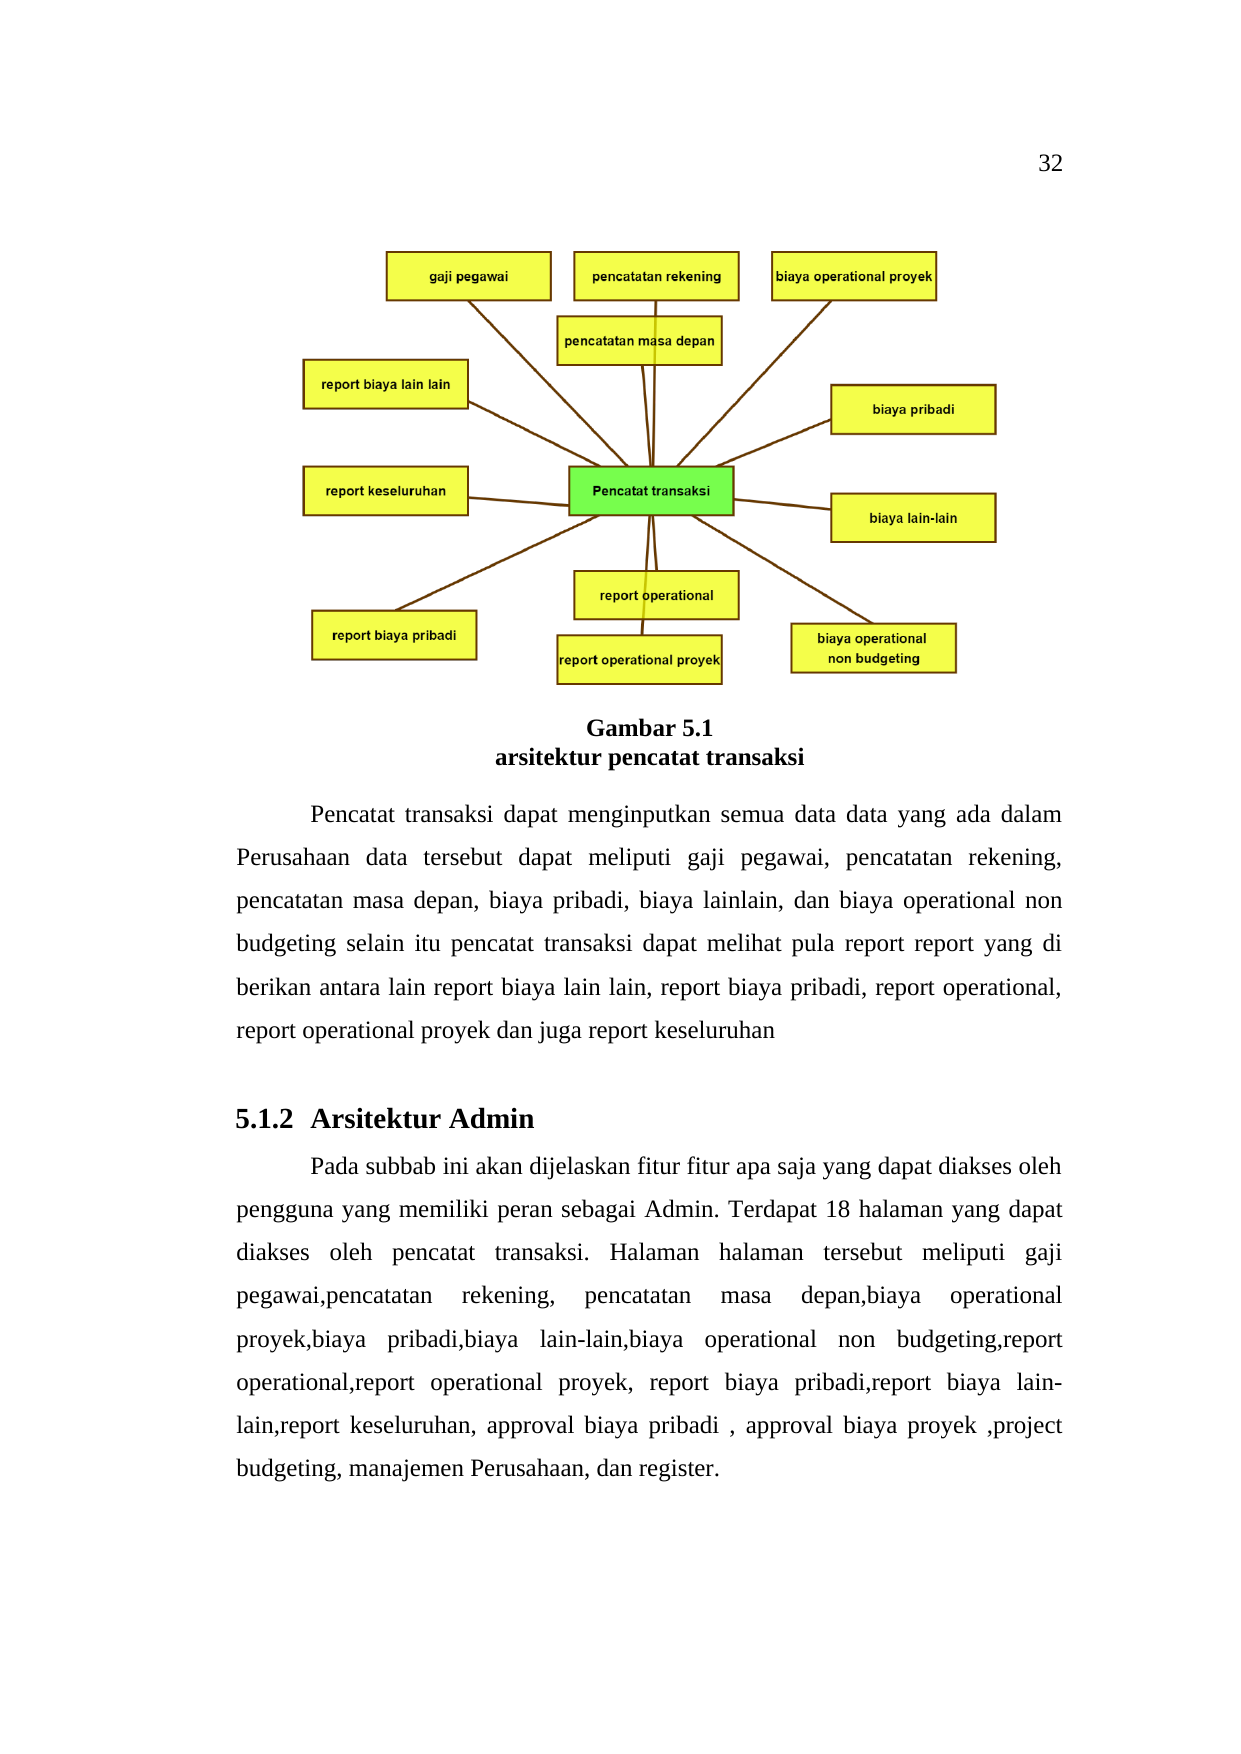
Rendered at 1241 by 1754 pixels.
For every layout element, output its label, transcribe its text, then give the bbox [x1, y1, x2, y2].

list Arsitektur Admin [235, 1101, 1063, 1134]
picture [288, 236, 1011, 699]
text Gambar 5.1 arsitektur pencatat transaksi [236, 713, 1063, 770]
text Pada subbab ini akan dijelaskan fitur fitur apa saja yang dapat diakses oleh pengguna yang memiliki peran sebagai Admin. Terdapat 18 halaman yang dapat diakses oleh pencatat transaksi. Halaman halaman tersebut meliputi gaji pegawai,pencatatan rekening, pencatatan masa depan,biaya operational proyek,biaya pribadi,biaya lain-lain,biaya operational non budgeting,report operational,report operational proyek, report biaya pribadi,report biaya lain-lain,report keseluruhan, approval biaya pribadi , approval biaya proyek ,project budgeting, manajemen Perusahaan, dan register. [236, 1151, 1063, 1482]
text Pencatat transaksi dapat menginputkan semua data data yang ada dalam Perusahaan data tersebut dapat meliputi gaji pegawai, pencatatan rekening, pencatatan masa depan, biaya pribadi, biaya lainlain, dan biaya operational non budgeting selain itu pencatat transaksi dapat melihat pula report report yang di berikan antara lain report biaya lain lain, report biaya pribadi, report operational, report operational proyek dan juga report keseluruhan [236, 799, 1063, 1043]
